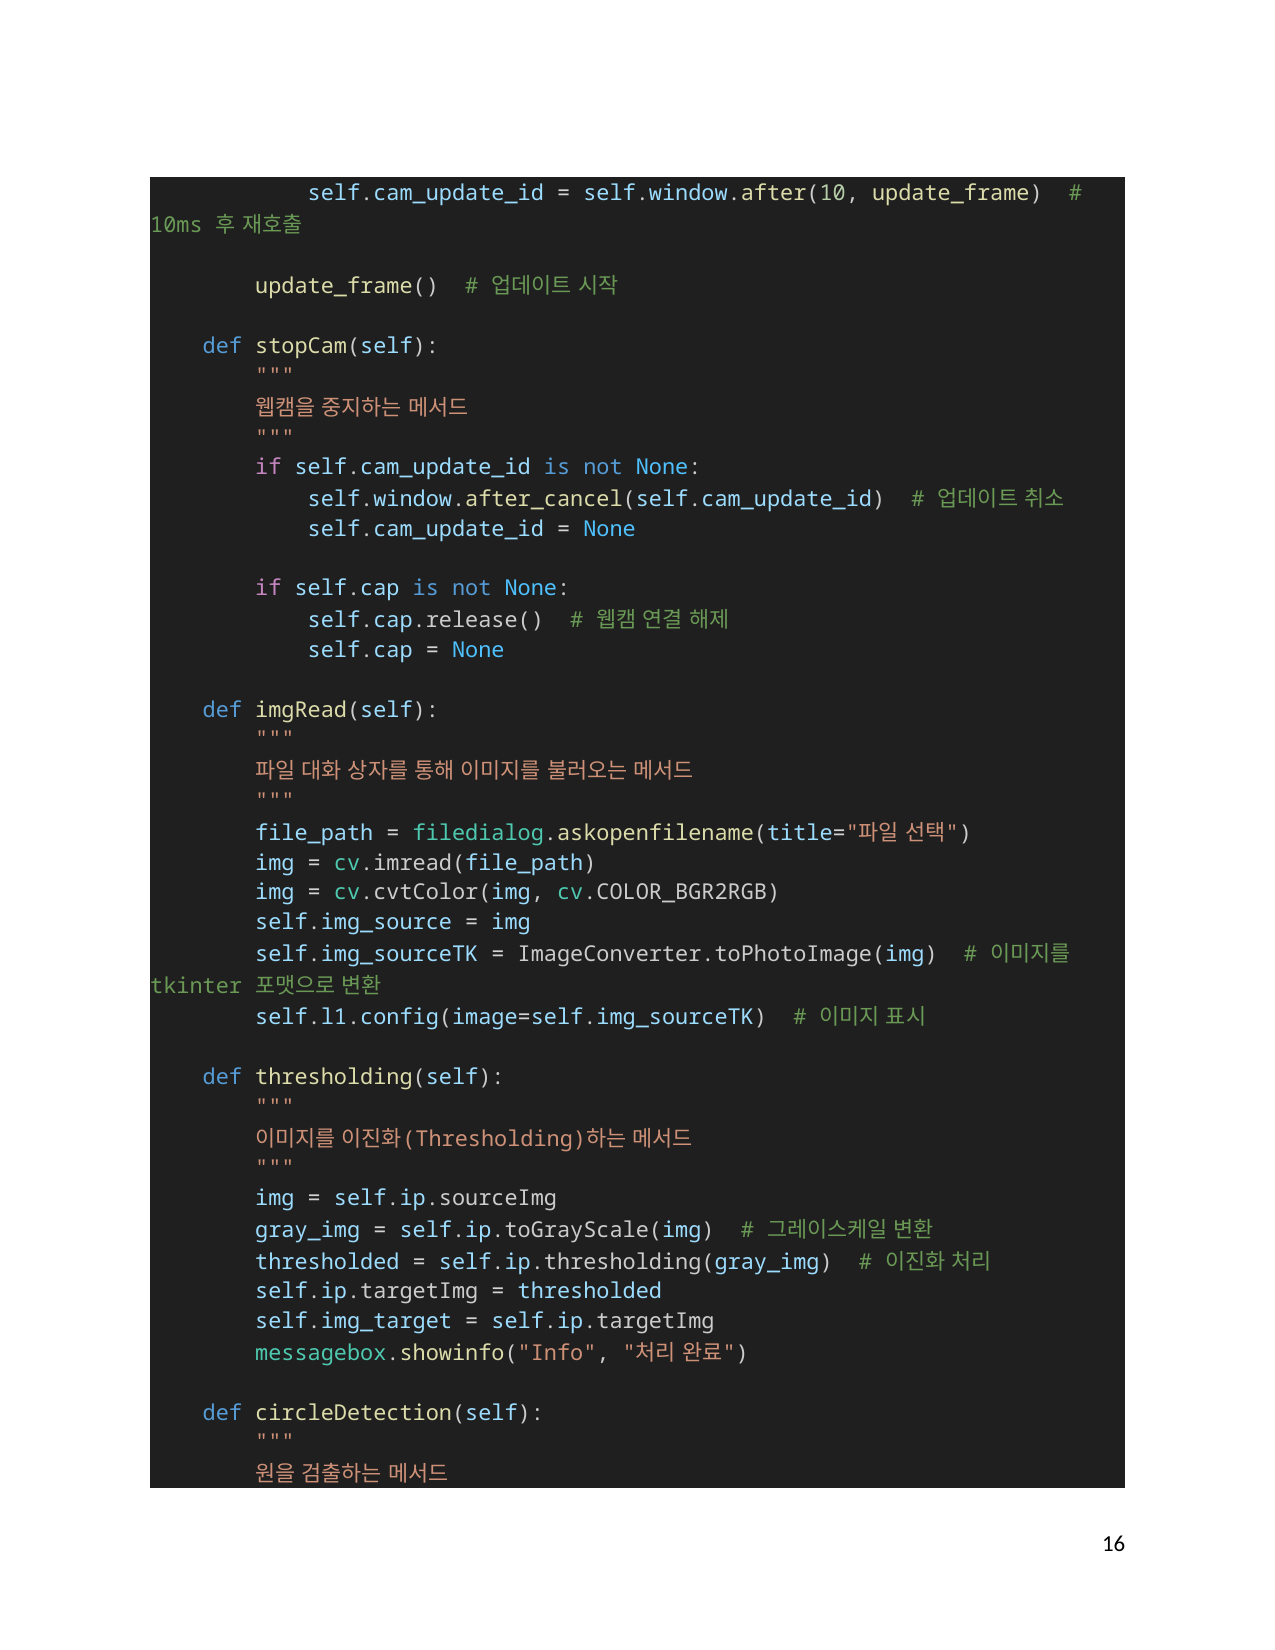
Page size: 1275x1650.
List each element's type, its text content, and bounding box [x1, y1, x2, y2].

text """ [150, 1091, 1125, 1121]
text 파일 대화 상자를 통해 이미지를 불러오는 메서드 [150, 753, 1125, 785]
text self.cam_update_id = self.window.after(10, update_frame) # 10ms 후 재호출 [150, 177, 1125, 239]
text messagebox.showinfo("Info", "처리 완료") [150, 1335, 1125, 1367]
text file_path = filedialog.askopenfilename(title="파일 선택") [150, 815, 1125, 846]
text img = cv.imread(file_path) [150, 846, 1125, 876]
text """ [150, 360, 1125, 390]
text self.cam_update_id = None [150, 513, 1125, 543]
text """ [150, 785, 1125, 815]
text def stopCam(self): [150, 330, 1125, 360]
text def circleDetection(self): [150, 1397, 1125, 1426]
text """ [150, 1426, 1125, 1456]
text """ [150, 421, 1125, 451]
text self.img_target = self.ip.targetImg [150, 1305, 1125, 1335]
text gray_img = self.ip.toGrayScale(img) # 그레이스케일 변환 [150, 1212, 1125, 1244]
text 웹캠을 중지하는 메서드 [150, 390, 1125, 421]
text self.cap.release() # 웹캠 연결 해제 [150, 602, 1125, 634]
text if self.cam_update_id is not None: [150, 451, 1125, 481]
text self.l1.config(image=self.img_sourceTK) # 이미지 표시 [150, 999, 1125, 1031]
text """ [150, 1152, 1125, 1182]
text 원을 검출하는 메서드 [150, 1456, 1125, 1488]
text update_frame() # 업데이트 시작 [150, 268, 1125, 300]
text if self.cap is not None: [150, 572, 1125, 602]
text self.img_sourceTK = ImageConverter.toPhotoImage(img) # 이미지를 tkinter 포맷으로 변환 [150, 936, 1125, 999]
text self.cap = None [150, 634, 1125, 664]
text def imgRead(self): [150, 693, 1125, 723]
text self.img_source = img [150, 906, 1125, 936]
text img = self.ip.sourceImg [150, 1182, 1125, 1212]
text self.ip.targetImg = thresholded [150, 1275, 1125, 1305]
text img = cv.cvtColor(img, cv.COLOR_BGR2RGB) [150, 876, 1125, 906]
text thresholded = self.ip.thresholding(gray_img) # 이진화 처리 [150, 1244, 1125, 1275]
text def thresholding(self): [150, 1061, 1125, 1091]
text """ [150, 723, 1125, 753]
text self.window.after_cancel(self.cam_update_id) # 업데이트 취소 [150, 481, 1125, 513]
text 이미지를 이진화(Thresholding)하는 메서드 [150, 1121, 1125, 1152]
